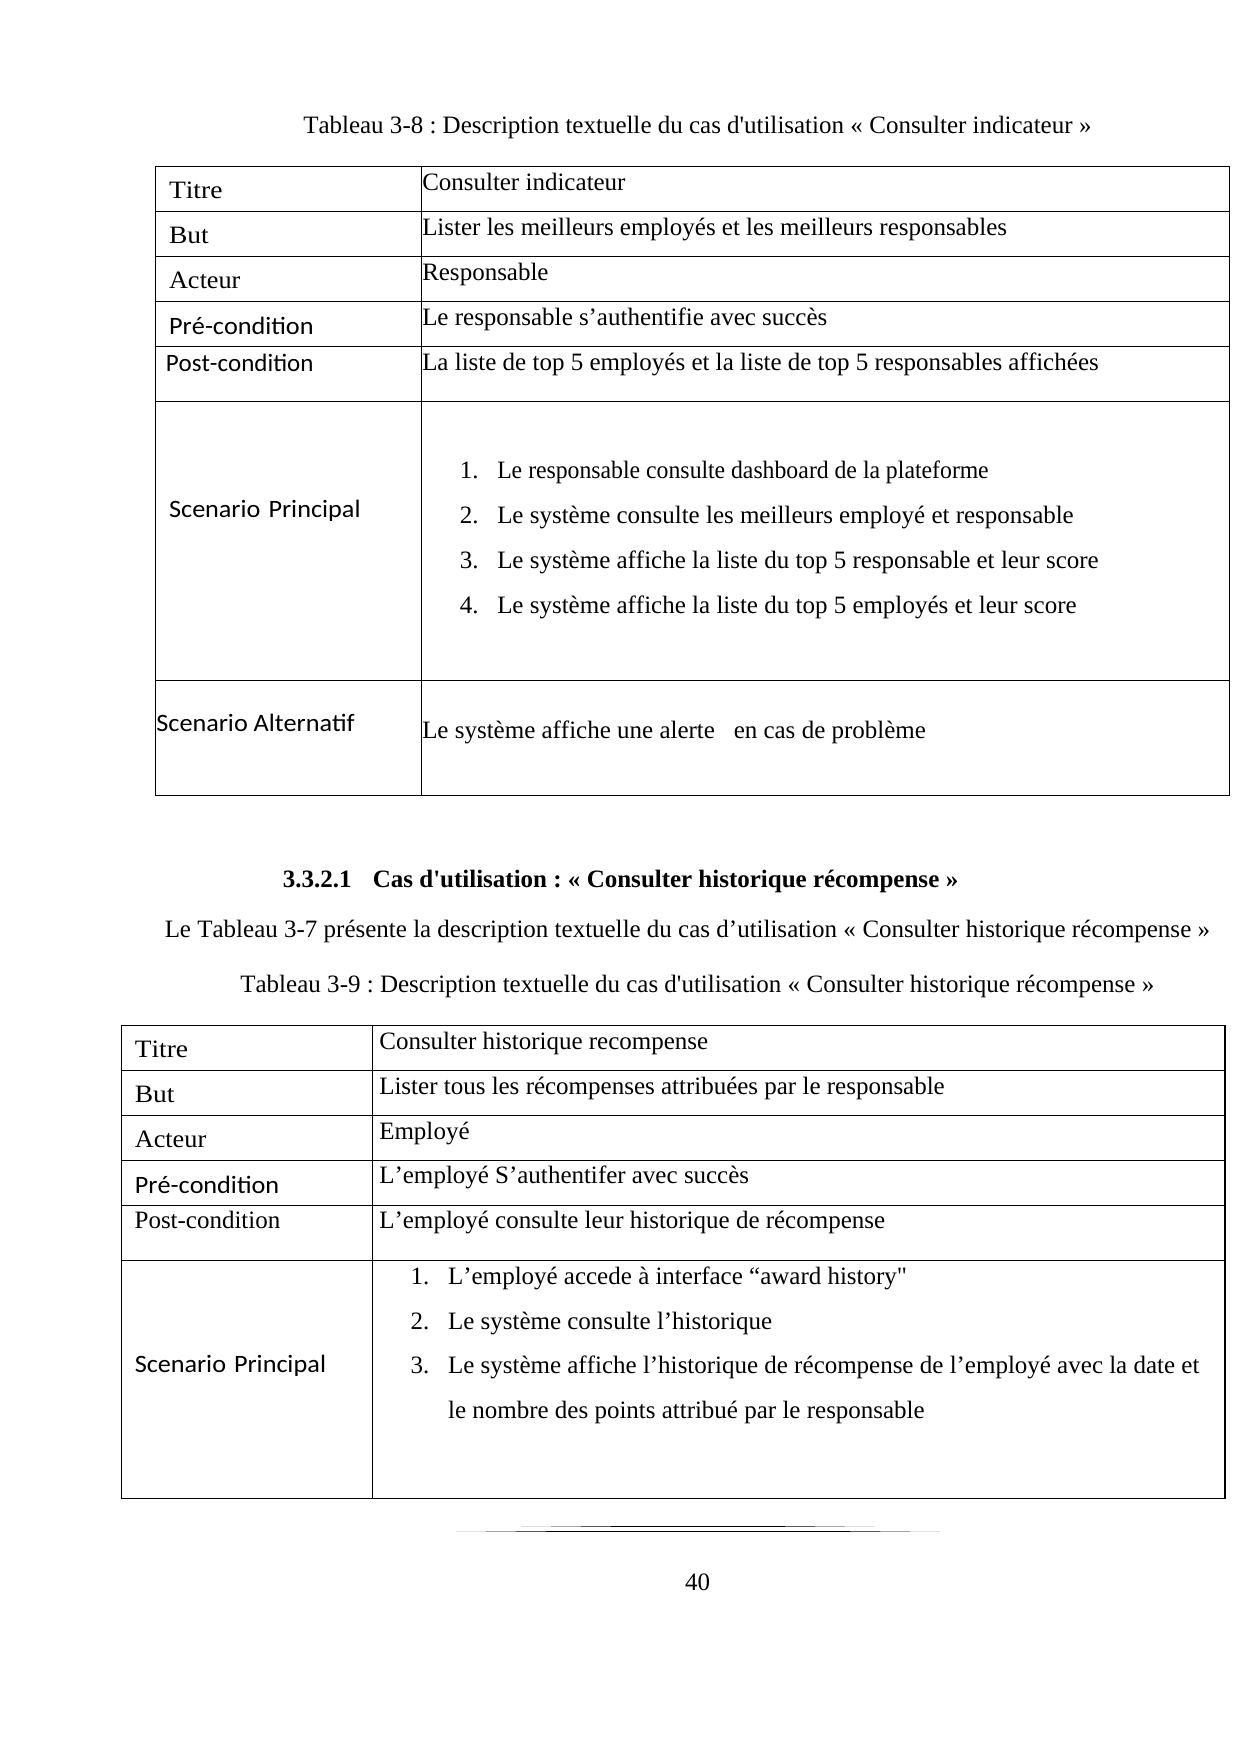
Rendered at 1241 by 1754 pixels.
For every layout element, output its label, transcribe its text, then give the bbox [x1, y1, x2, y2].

table_header Consulter indicateur [422, 167, 1229, 211]
table_cell L’employé consulte leur historique de récompense [373, 1206, 1224, 1260]
table_cell Lister les meilleurs employés et les meilleurs responsables [422, 212, 1229, 256]
table_cell Le responsable consulte dashboard de la plateforme Le système consulte les meilleurs employé et responsable Le système affiche la liste du top 5 responsable et leur score Le système affiche la liste du top 5 employés et leur score [422, 402, 1229, 679]
table_cell Scenario Alternatif [156, 681, 421, 795]
table_cell Employé [373, 1116, 1224, 1159]
table_cell La liste de top 5 employés et la liste de top 5 responsables affichées [422, 347, 1229, 401]
table_header Consulter historique recompense [373, 1026, 1224, 1070]
table_cell Le système affiche une alerte en cas de problème [422, 681, 1229, 795]
table_header Titre [122, 1026, 372, 1070]
table_cell Scenario Principal [122, 1261, 372, 1498]
table_cell Le responsable s’authentifie avec succès [422, 302, 1229, 346]
table_cell Pré-condition [156, 302, 421, 346]
subtitle Cas d'utilisation : « Consulter historique récompense » [283, 864, 1230, 893]
table_cell But [122, 1071, 372, 1115]
table_cell L’employé S’authentifer avec succès [373, 1161, 1224, 1204]
table_cell Responsable [422, 257, 1229, 301]
table_cell Scenario Principal [156, 402, 421, 679]
table_header Titre [156, 167, 421, 211]
table_cell But [156, 212, 421, 256]
table_cell Pré-condition [122, 1161, 372, 1204]
table_cell Lister tous les récompenses attribuées par le responsable [373, 1071, 1224, 1115]
table_cell Acteur [156, 257, 421, 301]
table_cell Post-condition [122, 1206, 372, 1260]
text Le Tableau 3-7 présente la description textuelle du cas d’utilisation « Consulter historique récompense » [164, 914, 1230, 942]
table_cell L’employé accede à interface “award history" Le système consulte l’historique Le système affiche l’historique de récompense de l’employé avec la date et le nombre des points attribué par le responsable [373, 1261, 1224, 1498]
table_cell Acteur [122, 1116, 372, 1159]
table_cell Post-condition [156, 347, 421, 401]
